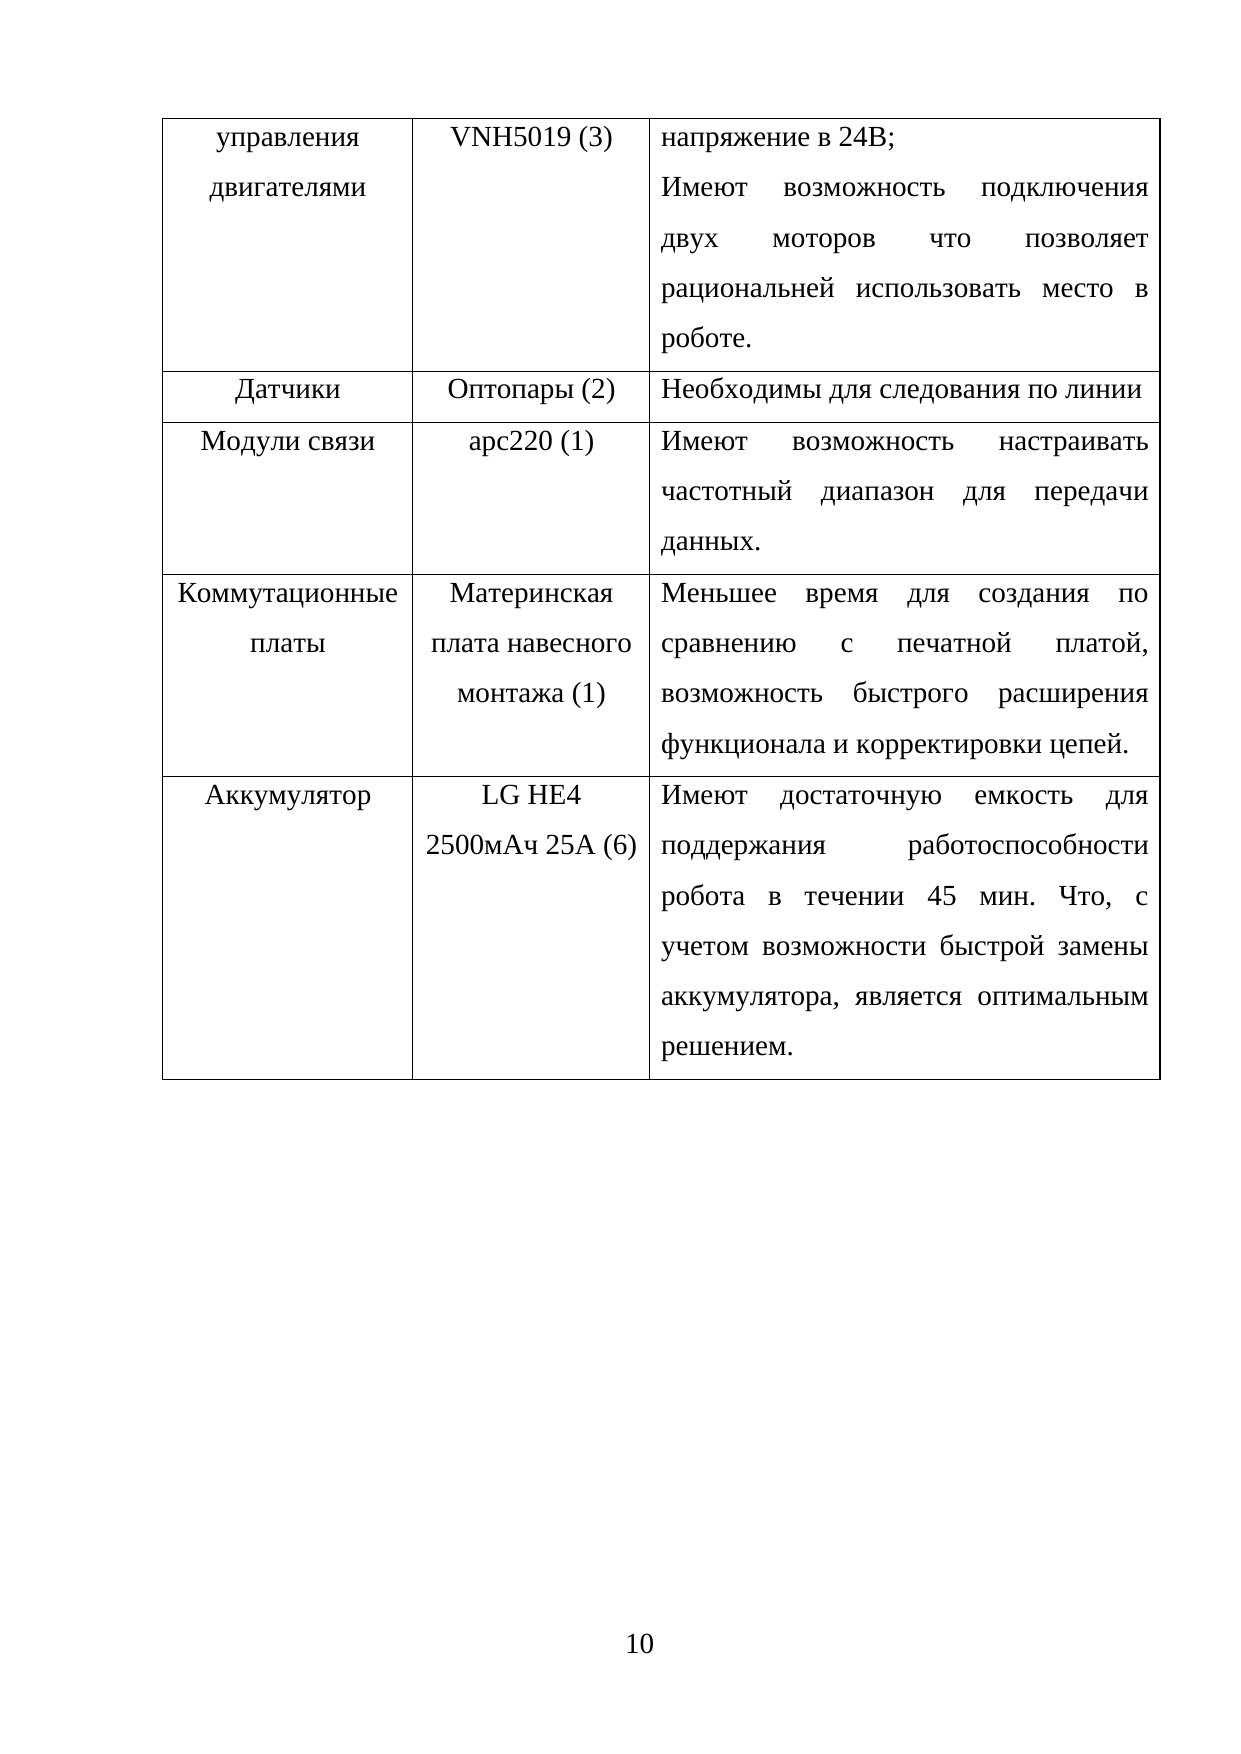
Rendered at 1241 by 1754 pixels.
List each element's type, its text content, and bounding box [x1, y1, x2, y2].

table_cell Меньшее время для создания по сравнению с печатной платой, возможность быстрого расширения функционала и корректировки цепей. [650, 575, 1159, 776]
table_cell Датчики [163, 372, 412, 422]
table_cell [650, 119, 1159, 371]
table_cell Имеют возможность настраивать частотный диапазон для передачи данных. [650, 423, 1159, 574]
table_cell Коммутационные платы [163, 575, 412, 776]
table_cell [413, 119, 649, 371]
table_cell Необходимы для следования по линии [650, 372, 1159, 422]
table_cell LG HE4 2500мАч 25А (6) [413, 777, 649, 1079]
table_cell Модули связи [163, 423, 412, 574]
table_cell Материнская плата навесного монтажа (1) [413, 575, 649, 776]
table_cell Имеют достаточную емкость для поддержания работоспособности робота в течении 45 мин. Что, с учетом возможности быстрой замены аккумулятора, является оптимальным решением. [650, 777, 1159, 1079]
table_cell apc220 (1) [413, 423, 649, 574]
table_cell Аккумулятор [163, 777, 412, 1079]
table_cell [163, 119, 412, 371]
table_cell Оптопары (2) [413, 372, 649, 422]
